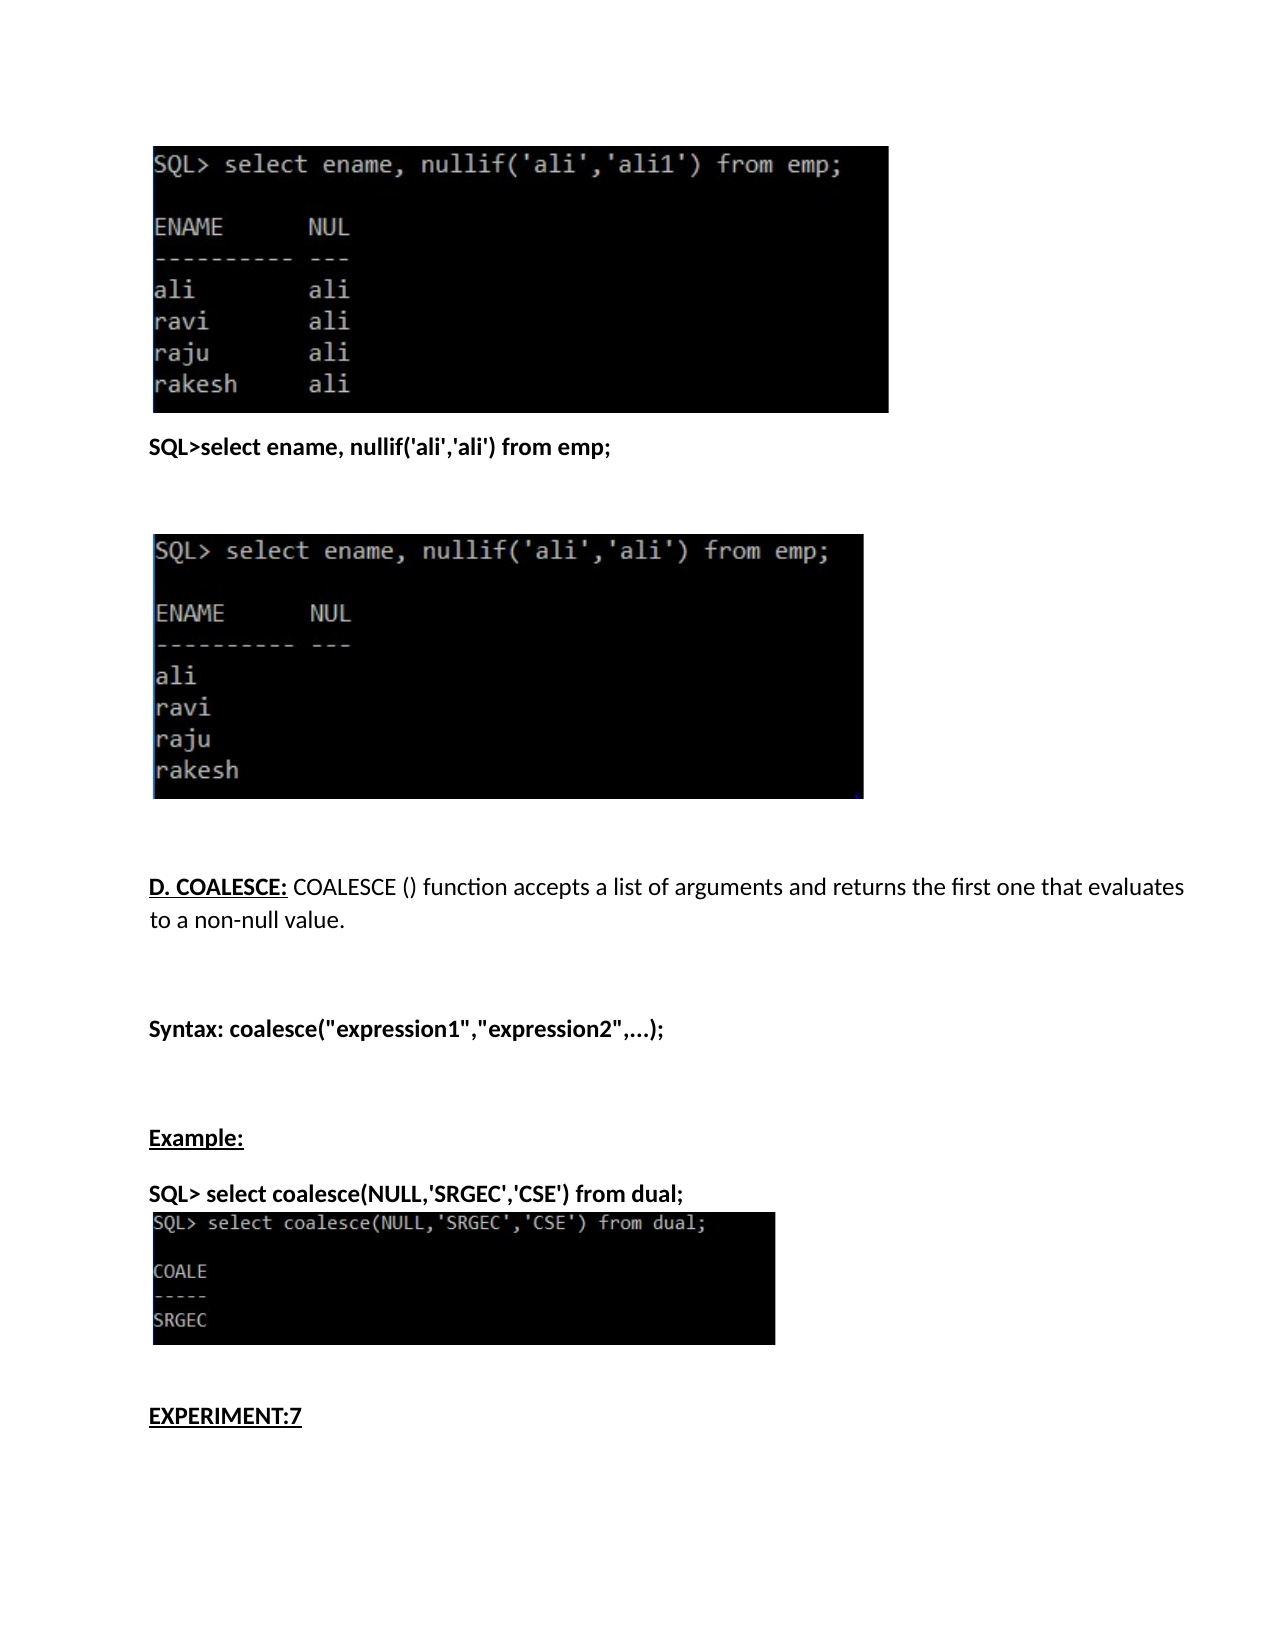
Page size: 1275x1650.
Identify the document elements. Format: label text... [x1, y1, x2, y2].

picture [152, 534, 864, 799]
text SQL>select ename, nullif('ali','ali') from emp; [148, 431, 1126, 461]
text D. COALESCE: COALESCE () function accepts a list of arguments and returns the first one that evaluates to a non-null value. [148, 871, 1192, 935]
text SQL> select coalesce(NULL,'SRGEC','CSE') from dual; [148, 1178, 1126, 1209]
picture [152, 1212, 776, 1345]
picture [152, 146, 889, 413]
text Example: [148, 1122, 1274, 1153]
text EXPERIMENT:7 [148, 1400, 1274, 1431]
text Syntax: coalesce("expression1","expression2",...); [148, 1013, 1126, 1044]
